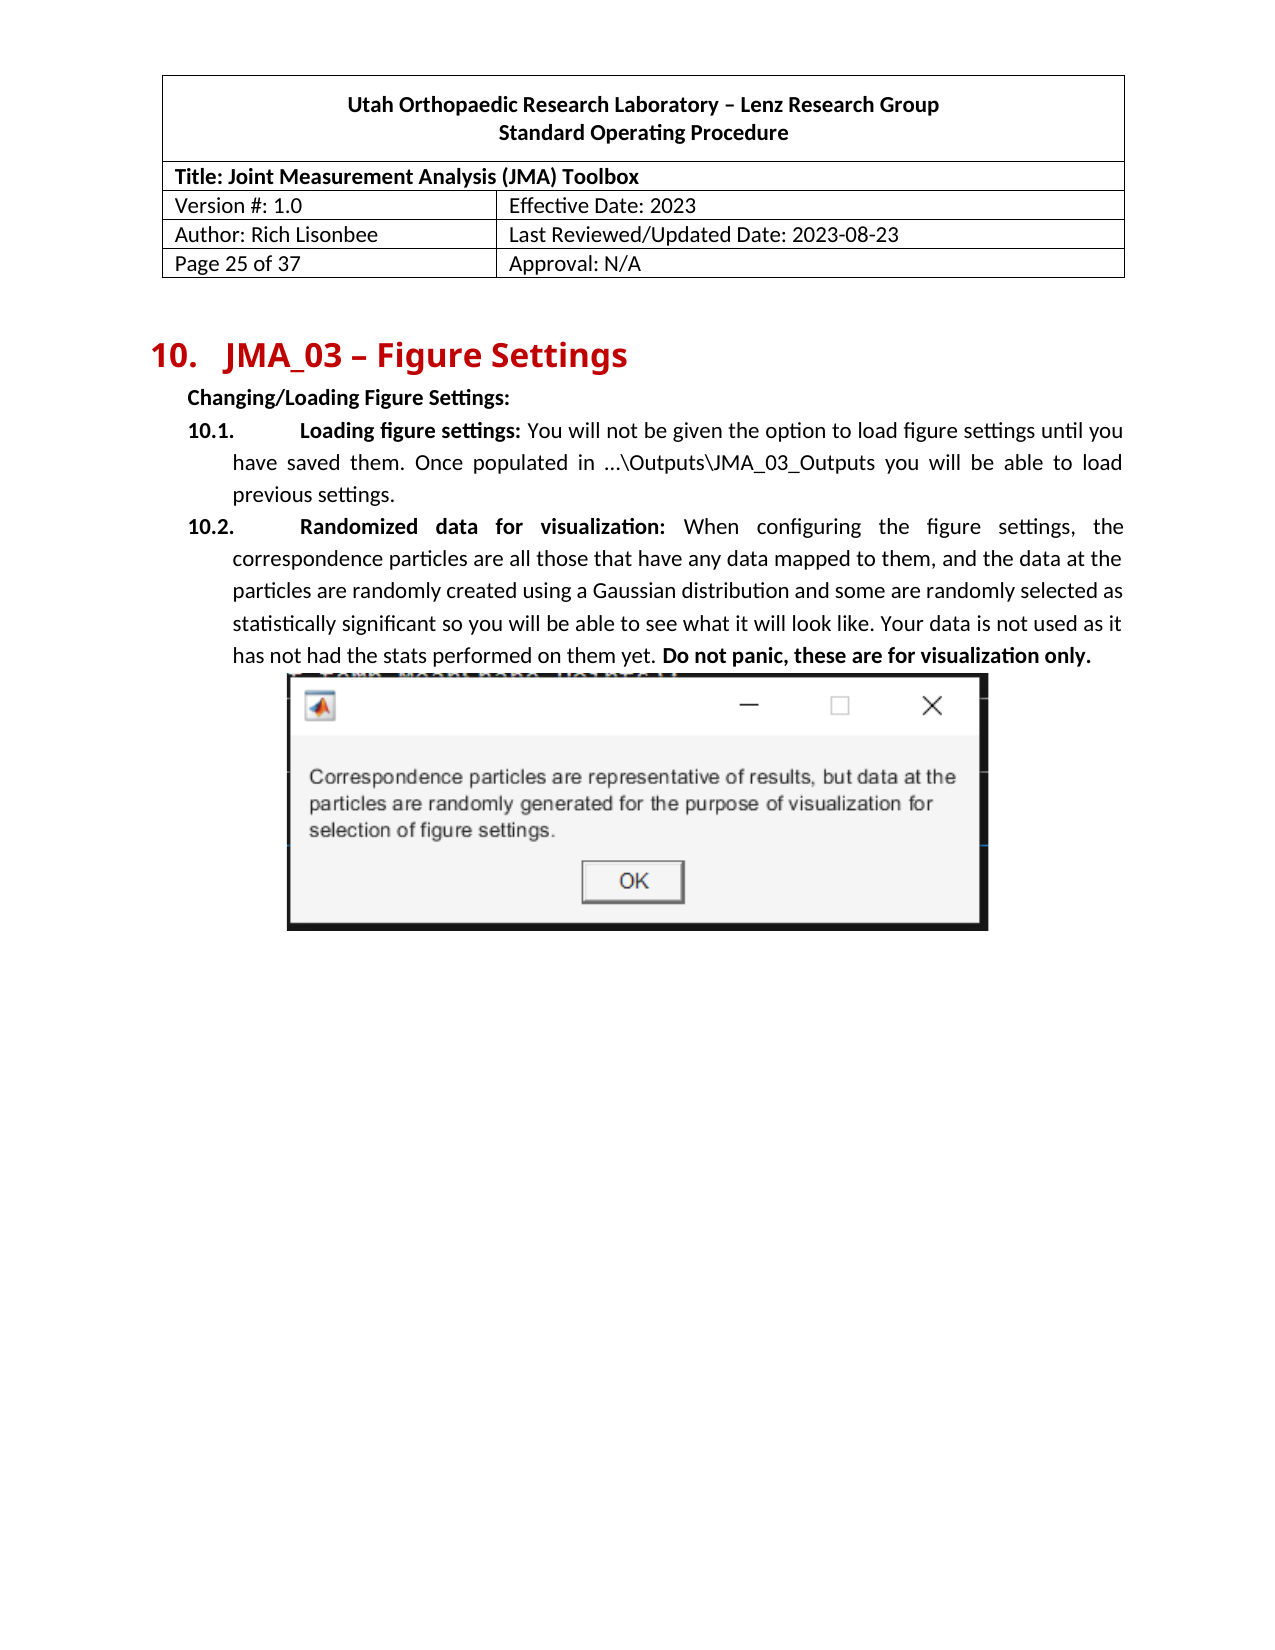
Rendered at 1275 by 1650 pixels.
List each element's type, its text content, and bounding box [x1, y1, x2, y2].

picture [286, 673, 989, 931]
subtitle JMA_03 – Figure Settings [150, 331, 1125, 377]
list Changing/Loading Figure Settings: [187, 383, 1125, 412]
list Randomized data for visualization: When configuring the figure settings, the correspondence particles are all those that have any data mapped to them, and the data at the particles are randomly created using a Gaussian distribution and some are randomly selected as statistically significant so you will be able to see what it will look like. Your data is not used as it has not had the stats performed on them yet. Do not panic, these are for visualization only. [187, 512, 1125, 669]
list Loading figure settings: You will not be given the option to load figure settings until you have saved them. Once populated in …\Outputs\JMA_03_Outputs you will be able to load previous settings. [187, 416, 1125, 508]
